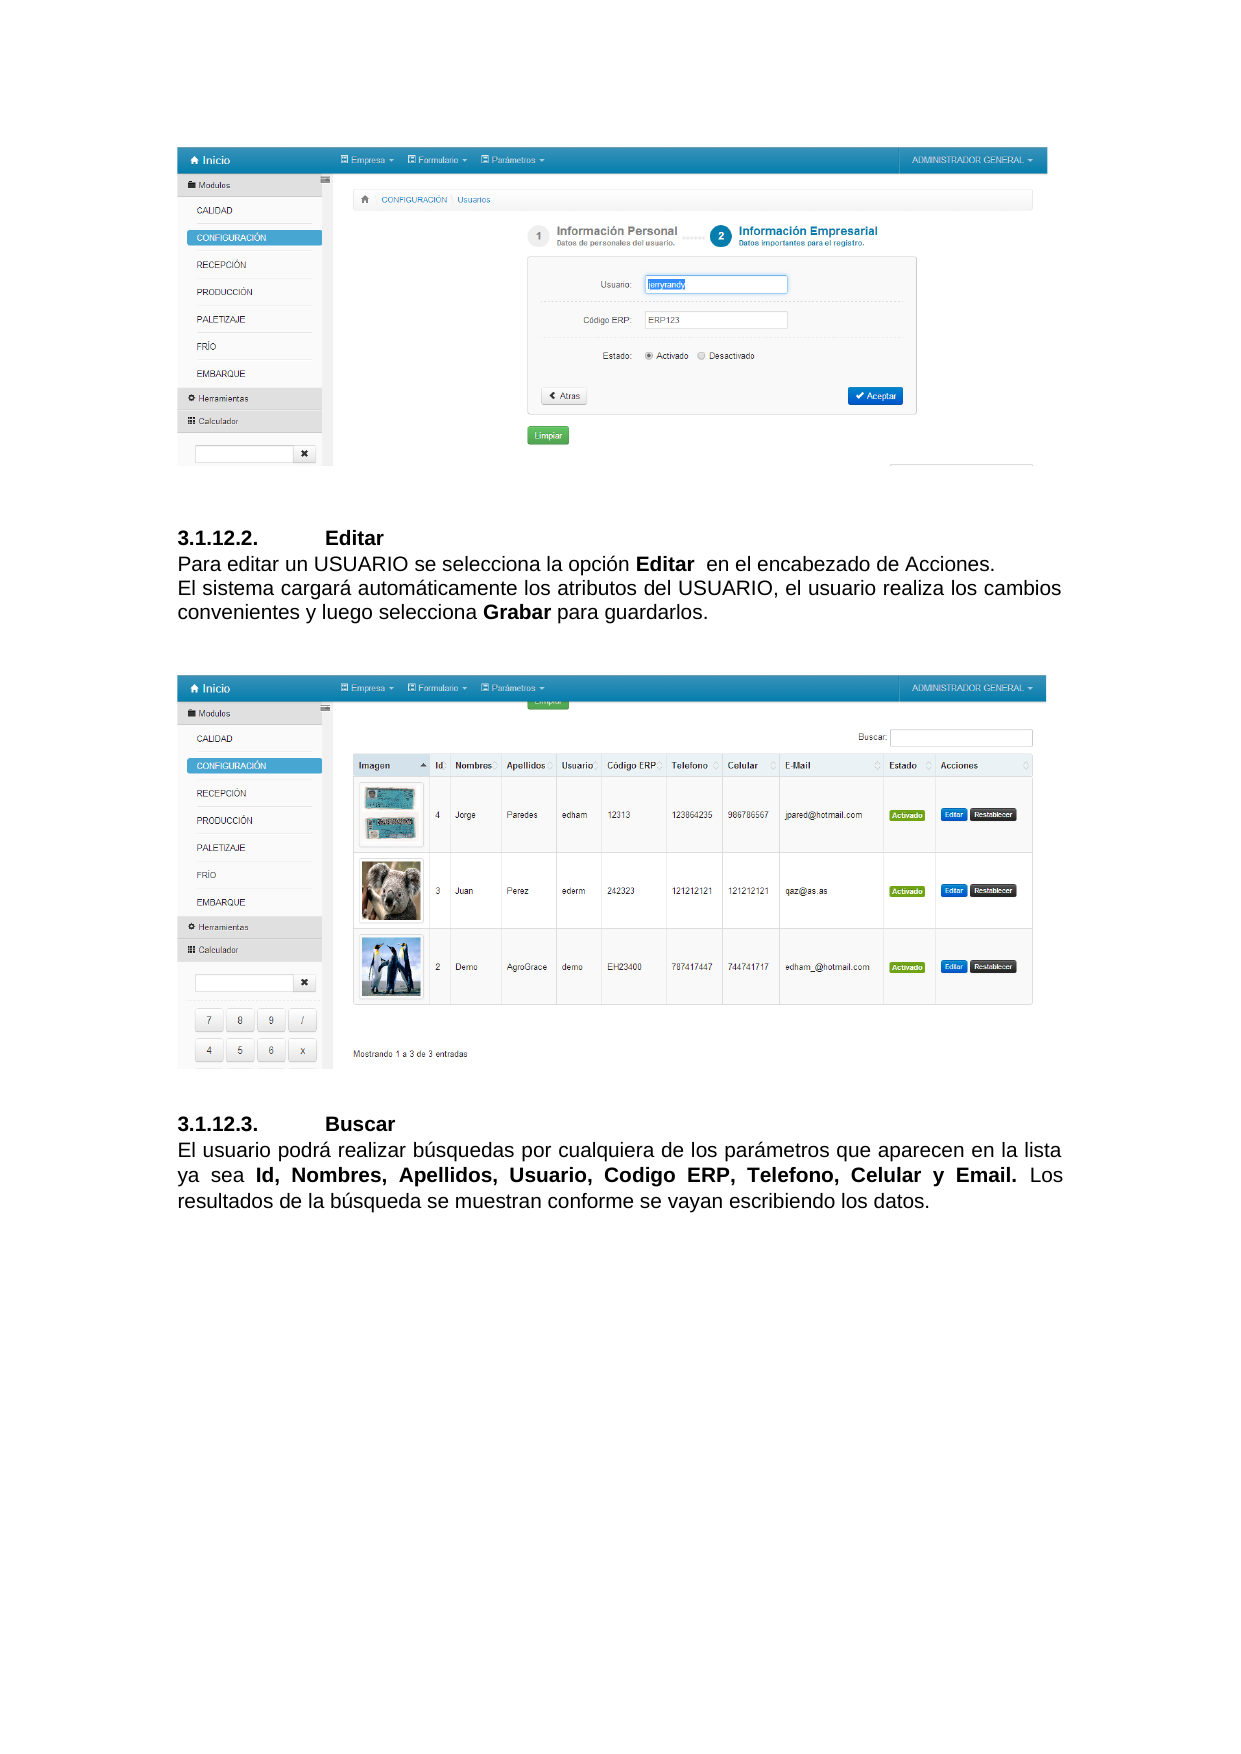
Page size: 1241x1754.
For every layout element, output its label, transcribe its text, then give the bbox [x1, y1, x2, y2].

picture [177, 147, 1048, 168]
subtitle Editar [177, 526, 1063, 550]
picture [177, 702, 1047, 1069]
text El sistema cargará automáticamente los atributos del USUARIO, el usuario realiza los cambios convenientes y luego selecciona Grabar para guardarlos. [177, 576, 1063, 624]
text El usuario podrá realizar búsquedas por cualquiera de los parámetros que aparecen en la lista ya sea Id, Nombres, Apellidos, Usuario, Codigo ERP, Telefono, Celular y Email. Los resultados de la búsqueda se muestran conforme se vayan escribiendo los datos. [177, 1137, 1063, 1213]
text Para editar un USUARIO se selecciona la opción Editar en el encabezado de Acciones. [177, 552, 1063, 576]
picture [177, 675, 1047, 696]
picture [177, 174, 1048, 466]
subtitle Buscar [177, 1112, 1063, 1136]
